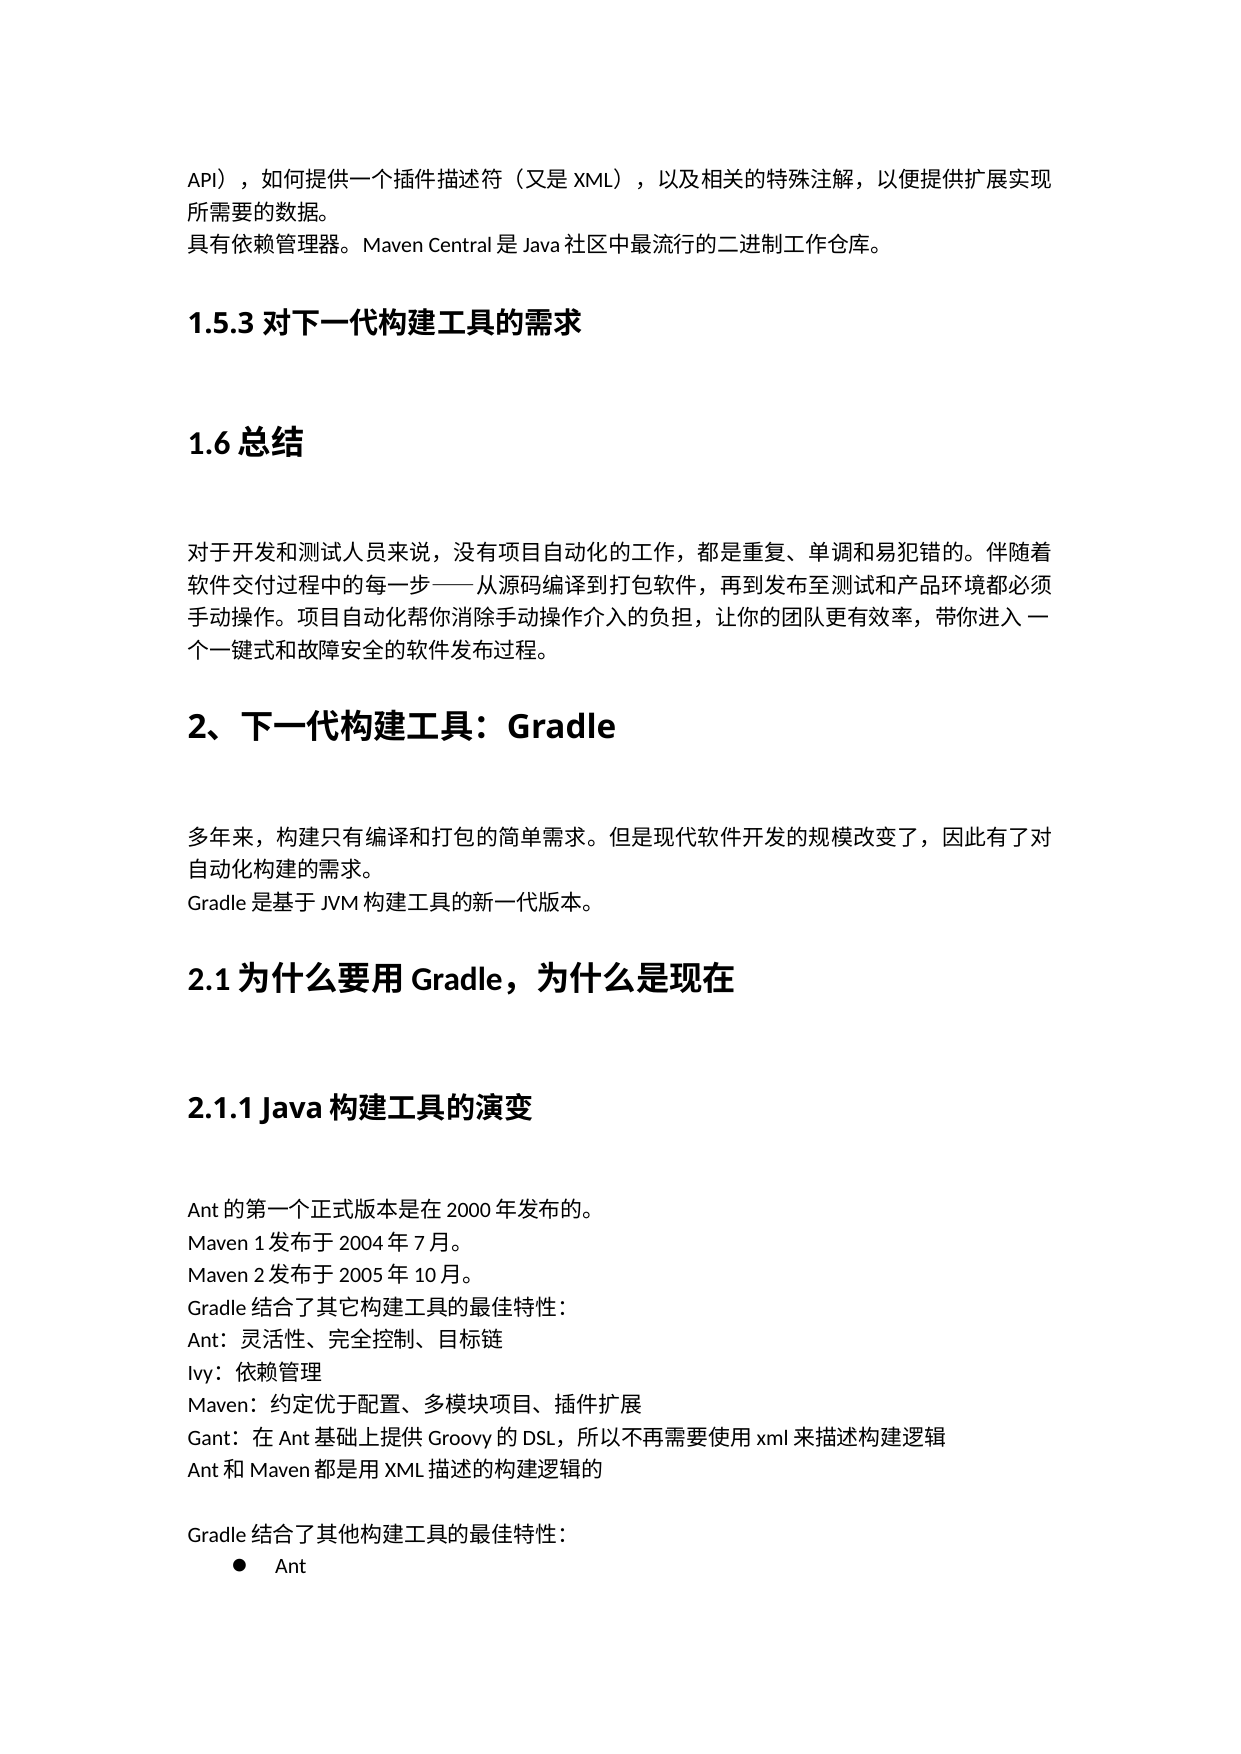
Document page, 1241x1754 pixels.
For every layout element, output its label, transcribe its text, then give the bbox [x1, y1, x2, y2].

subtitle 1.6 总结 [187, 407, 1053, 472]
text Maven：约定优于配置、多模块项目、插件扩展 [187, 1387, 1053, 1419]
subtitle 2.1 为什么要用Gradle，为什么是现在 [187, 944, 1053, 1009]
text Ant：灵活性、完全控制、目标链 [187, 1322, 1053, 1354]
text Gradle是基于JVM构建工具的新一代版本。 [187, 884, 1053, 917]
text 多年来，构建只有编译和打包的简单需求。但是现代软件开发的规模改变了，因此有了对自动化构建的需求。 [187, 819, 1053, 884]
text Gradle结合了其他构建工具的最佳特性： [187, 1517, 1053, 1549]
text Maven 2发布于2005年10月。 [187, 1257, 1053, 1289]
text 具有依赖管理器。Maven Central是Java社区中最流行的二进制工作仓库。 [187, 227, 1053, 259]
subtitle 2.1.1 Java构建工具的演变 [187, 1073, 1053, 1138]
subtitle 2、下一代构建工具：Gradle [187, 692, 1053, 757]
text Gant：在Ant基础上提供Groovy的DSL，所以不再需要使用xml来描述构建逻辑 [187, 1419, 1053, 1452]
subtitle 1.5.3 对下一代构建工具的需求 [187, 289, 1053, 354]
text 对于开发和测试人员来说，没有项目自动化的工作，都是重复、单调和易犯错的。伴随着软件交付过程中的每一步——从源码编译到打包软件，再到发布至测试和产品环境都必须手动操作。项目自动化帮你消除手动操作介入的负担，让你的团队更有效率，带你进入 一个一键式和故障安全的软件发布过程。 [187, 535, 1053, 665]
text Ant和Maven都是用XML描述的构建逻辑的 [187, 1452, 1053, 1484]
text Maven 1发布于2004年7月。 [187, 1224, 1053, 1257]
text Ivy：依赖管理 [187, 1354, 1053, 1387]
text Ant的第一个正式版本是在2000年发布的。 [187, 1192, 1053, 1224]
list Ant [231, 1549, 1053, 1582]
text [187, 162, 1053, 227]
text Gradle结合了其它构建工具的最佳特性： [187, 1289, 1053, 1322]
